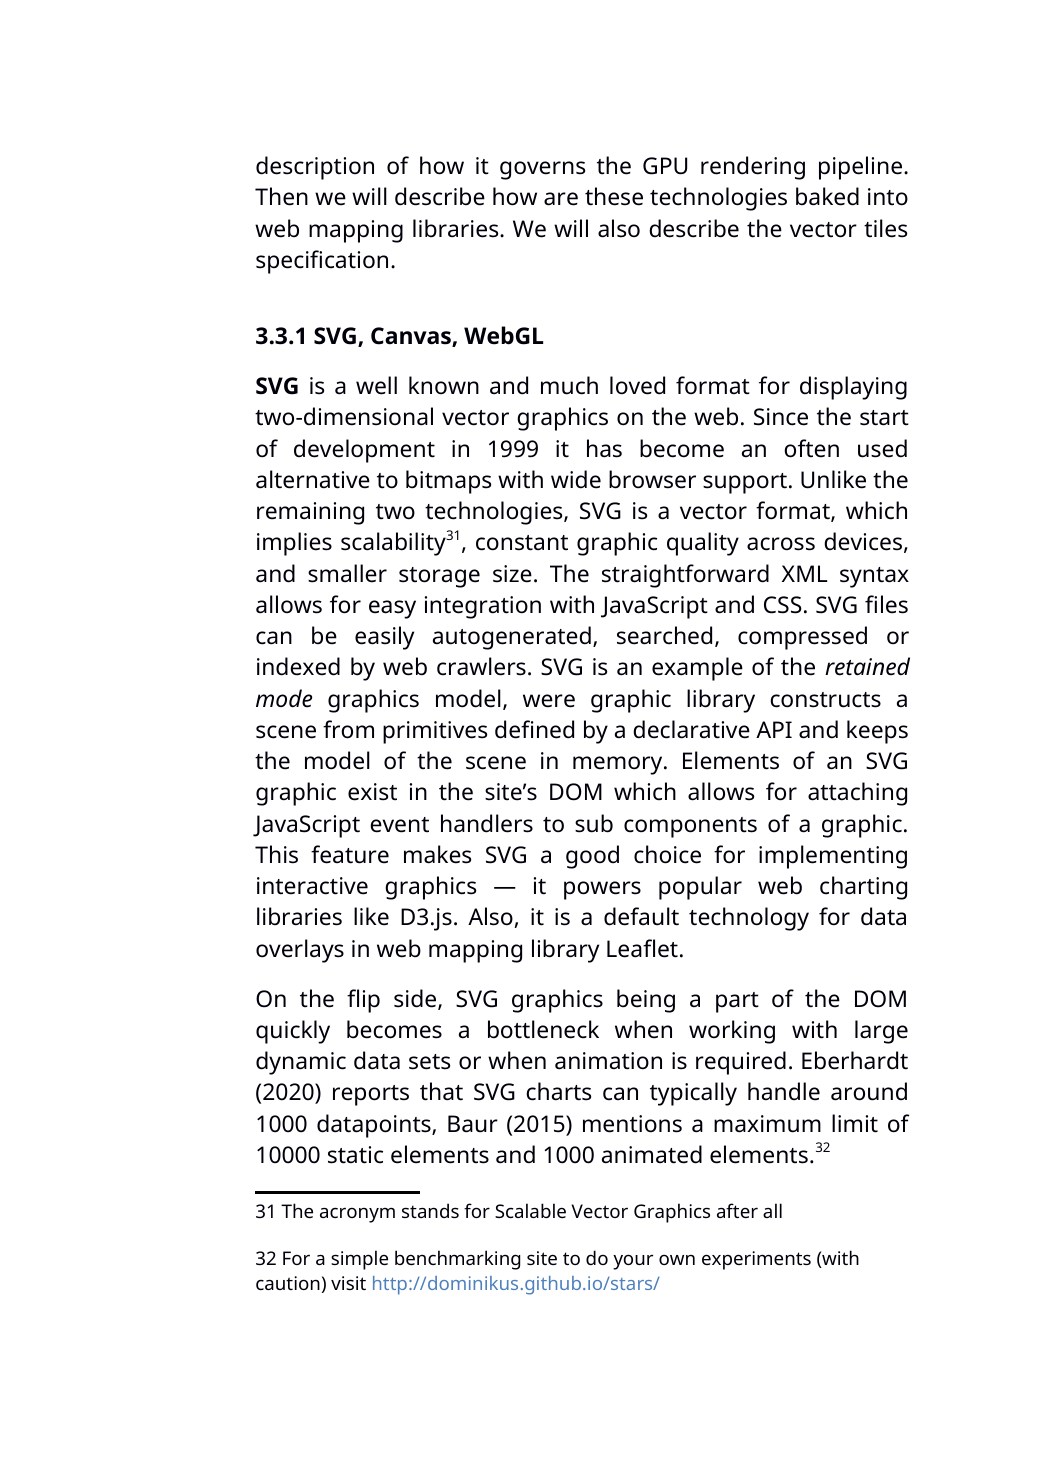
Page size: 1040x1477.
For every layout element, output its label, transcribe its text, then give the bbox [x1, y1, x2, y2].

text On the flip side, SVG graphics being a part of the DOM quickly becomes a bottleneck when working with large dynamic data sets or when animation is required. Eberhardt (2020) reports that SVG charts can typically handle around 1000 datapoints, Baur (2015) mentions a maximum limit of 10000 static elements and 1000 animated elements. [255, 982, 910, 1170]
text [255, 150, 910, 275]
subtitle 3.3.1 SVG, Canvas, WebGL [255, 320, 910, 351]
text SVG is a well known and much loved format for displaying two-dimensional vector graphics on the web. Since the start of development in 1999 it has become an often used alternative to bitmaps with wide browser support. Unlike the remaining two technologies, SVG is a vector format, which implies scalability, constant graphic quality across devices, and smaller storage size. The straightforward XML syntax allows for easy integration with JavaScript and CSS. SVG files can be easily autogenerated, searched, compressed or indexed by web crawlers. SVG is an example of the retained mode graphics model, were graphic library constructs a scene from primitives defined by a declarative API and keeps the model of the scene in memory. Elements of an SVG graphic exist in the site’s DOM which allows for attaching JavaScript event handlers to sub components of a graphic. This feature makes SVG a good choice for implementing interactive graphics — it powers popular web charting libraries like D3.js. Also, it is a default technology for data overlays in web mapping library Leaflet. [255, 370, 910, 964]
